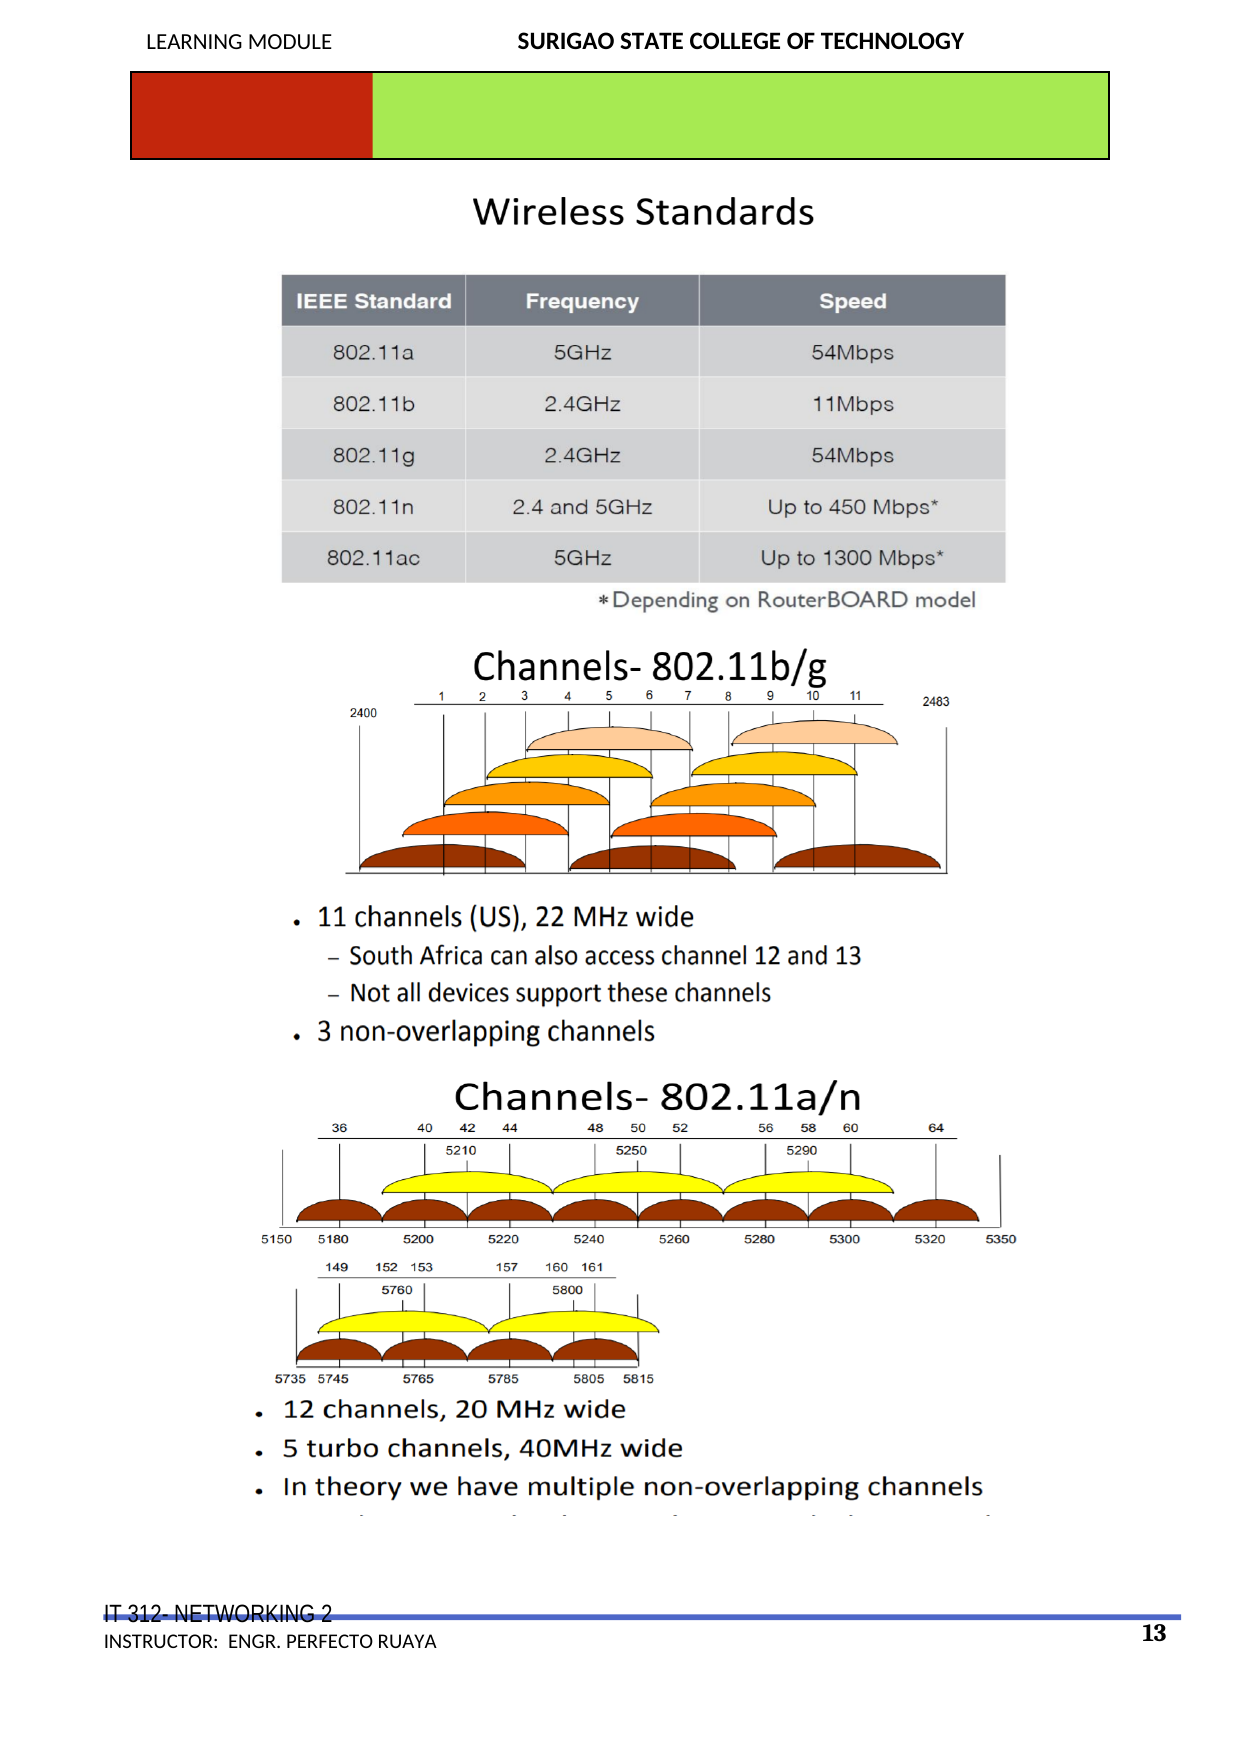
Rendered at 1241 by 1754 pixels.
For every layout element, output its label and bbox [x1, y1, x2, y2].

picture [241, 1078, 1044, 1516]
picture [276, 187, 1009, 619]
picture [278, 647, 1006, 1051]
